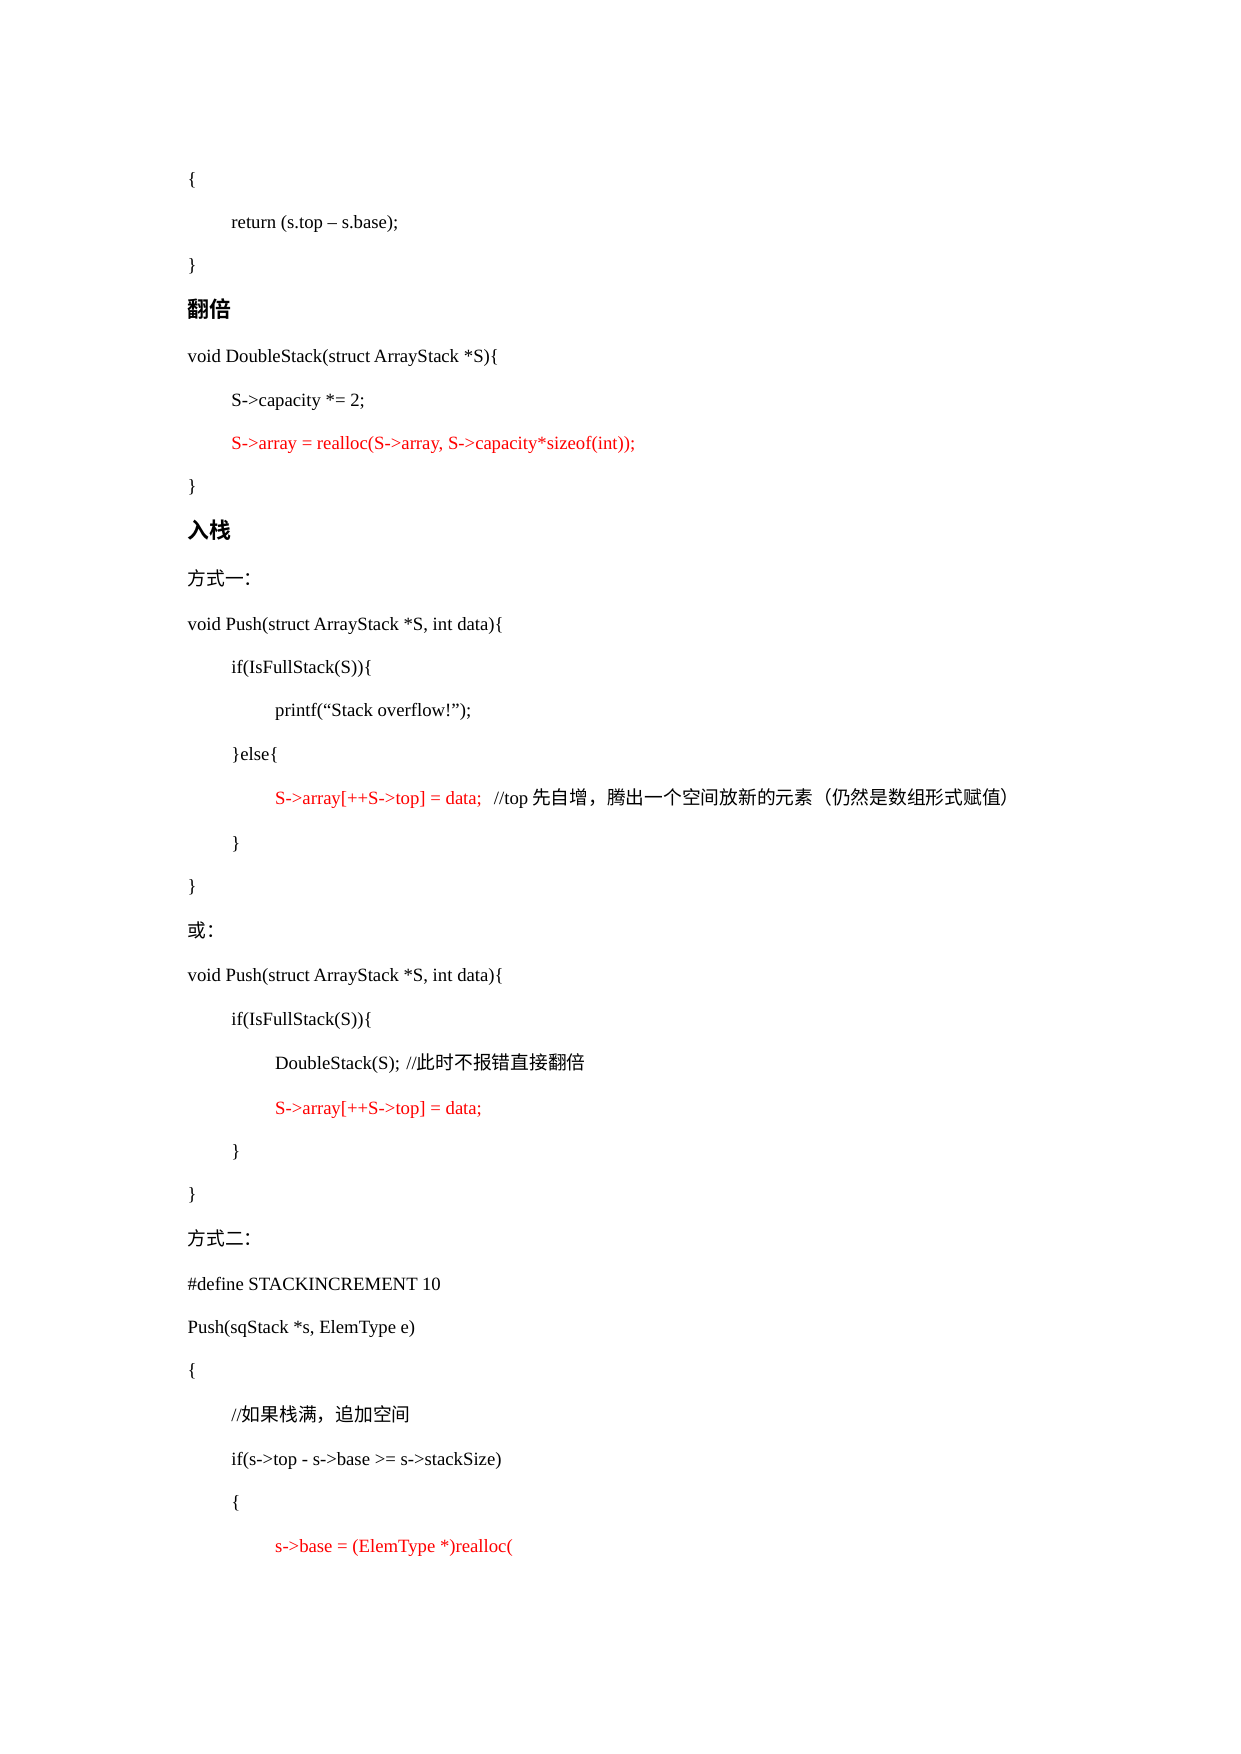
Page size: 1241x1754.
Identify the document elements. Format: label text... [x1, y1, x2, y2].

text S->array = realloc(S->array, S->capacity*sizeof(int)); [187, 426, 1053, 459]
text return (s.top – s.base); [187, 205, 1053, 238]
text S->array[++S->top] = data; [187, 1091, 1053, 1124]
text void Push(struct ArrayStack *S, int data){ [187, 959, 1053, 991]
text S->capacity *= 2; [187, 383, 1053, 416]
text Push(sqStack *s, ElemType e) [187, 1310, 1053, 1343]
subtitle 翻倍 [187, 292, 1053, 324]
text } [187, 869, 1053, 902]
text }else{ [187, 737, 1053, 769]
text } [187, 248, 1053, 281]
text if(IsFullStack(S)){ [187, 651, 1053, 683]
text { [187, 1353, 1053, 1386]
text { [187, 162, 1053, 194]
text if(s->top - s->base >= s->stackSize) [187, 1443, 1053, 1475]
text if(IsFullStack(S)){ [187, 1002, 1053, 1034]
text { [187, 1486, 1053, 1518]
text #define STACKINCREMENT 10 [187, 1267, 1053, 1299]
text void DoubleStack(struct ArrayStack *S){ [187, 340, 1053, 372]
text DoubleStack(S); //此时不报错直接翻倍 [187, 1045, 1053, 1078]
text s->base = (ElemType *)realloc( [187, 1529, 1053, 1562]
text 方式一： [187, 561, 1053, 594]
text void Push(struct ArrayStack *S, int data){ [187, 607, 1053, 640]
text 或： [187, 913, 1053, 945]
subtitle 入栈 [187, 513, 1053, 545]
text } [187, 826, 1053, 859]
text } [187, 470, 1053, 502]
text //如果栈满，追加空间 [187, 1397, 1053, 1429]
text } [187, 1134, 1053, 1167]
text } [187, 1178, 1053, 1210]
text printf(“Stack overflow!”); [187, 694, 1053, 726]
text S->array[++S->top] = data; //top先自增，腾出一个空间放新的元素（仍然是数组形式赋值） [187, 780, 1053, 813]
text 方式二： [187, 1221, 1053, 1253]
